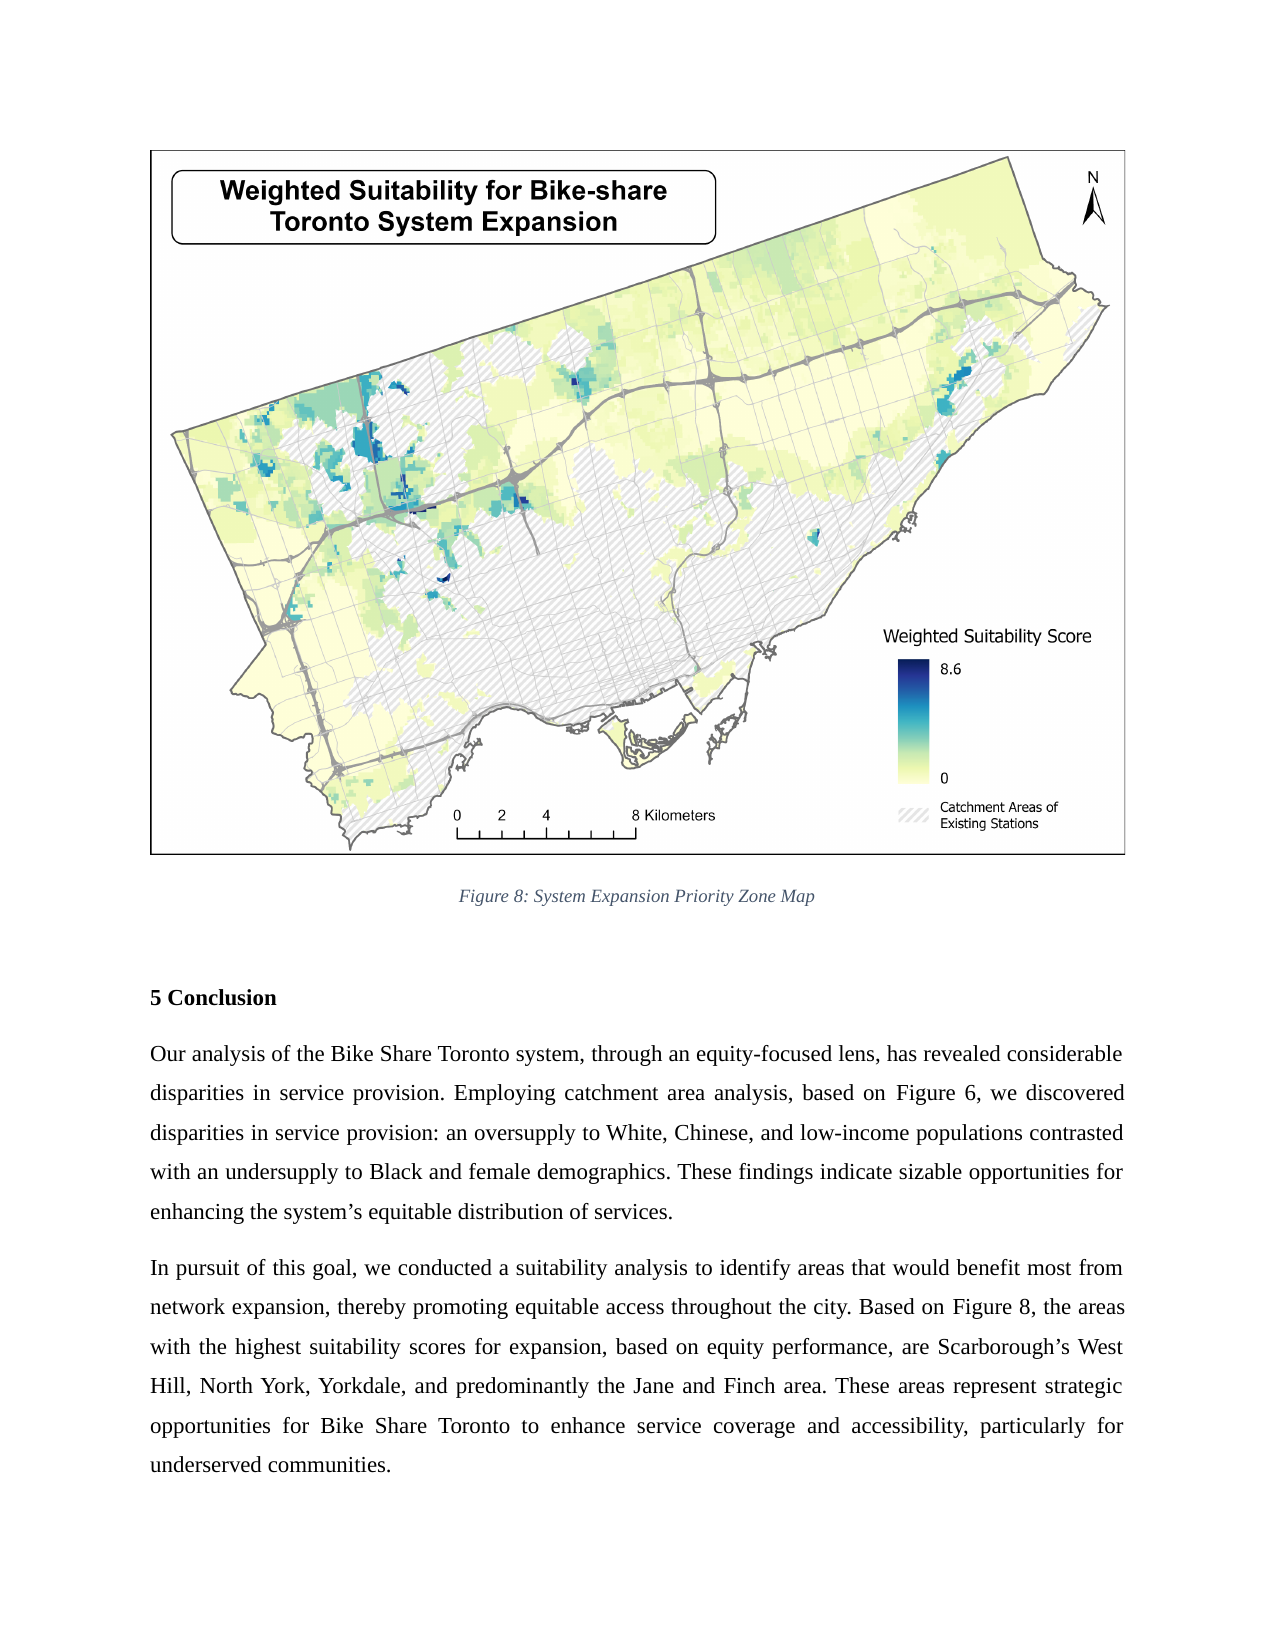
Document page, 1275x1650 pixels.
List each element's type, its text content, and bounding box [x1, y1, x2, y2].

text 5 Conclusion [150, 984, 1125, 1010]
text In pursuit of this goal, we conducted a suitability analysis to identify areas that would benefit most from network expansion, thereby promoting equitable access throughout the city. Based on Figure 8, the areas with the highest suitability scores for expansion, based on equity performance, are Scarborough’s West Hill, North York, Yorkdale, and predominantly the Jane and Finch area. These areas represent strategic opportunities for Bike Share Toronto to enhance service coverage and accessibility, particularly for underserved communities. [150, 1254, 1125, 1478]
text Figure 8: System Expansion Priority Zone Map [150, 885, 1125, 907]
picture [150, 150, 1125, 855]
text Our analysis of the Bike Share Toronto system, through an equity-focused lens, has revealed considerable disparities in service provision. Employing catchment area analysis, based on Figure 6, we discovered disparities in service provision: an oversupply to White, Chinese, and low-income populations contrasted with an undersupply to Black and female demographics. These findings indicate sizable opportunities for enhancing the system’s equitable distribution of services. [150, 1040, 1125, 1224]
